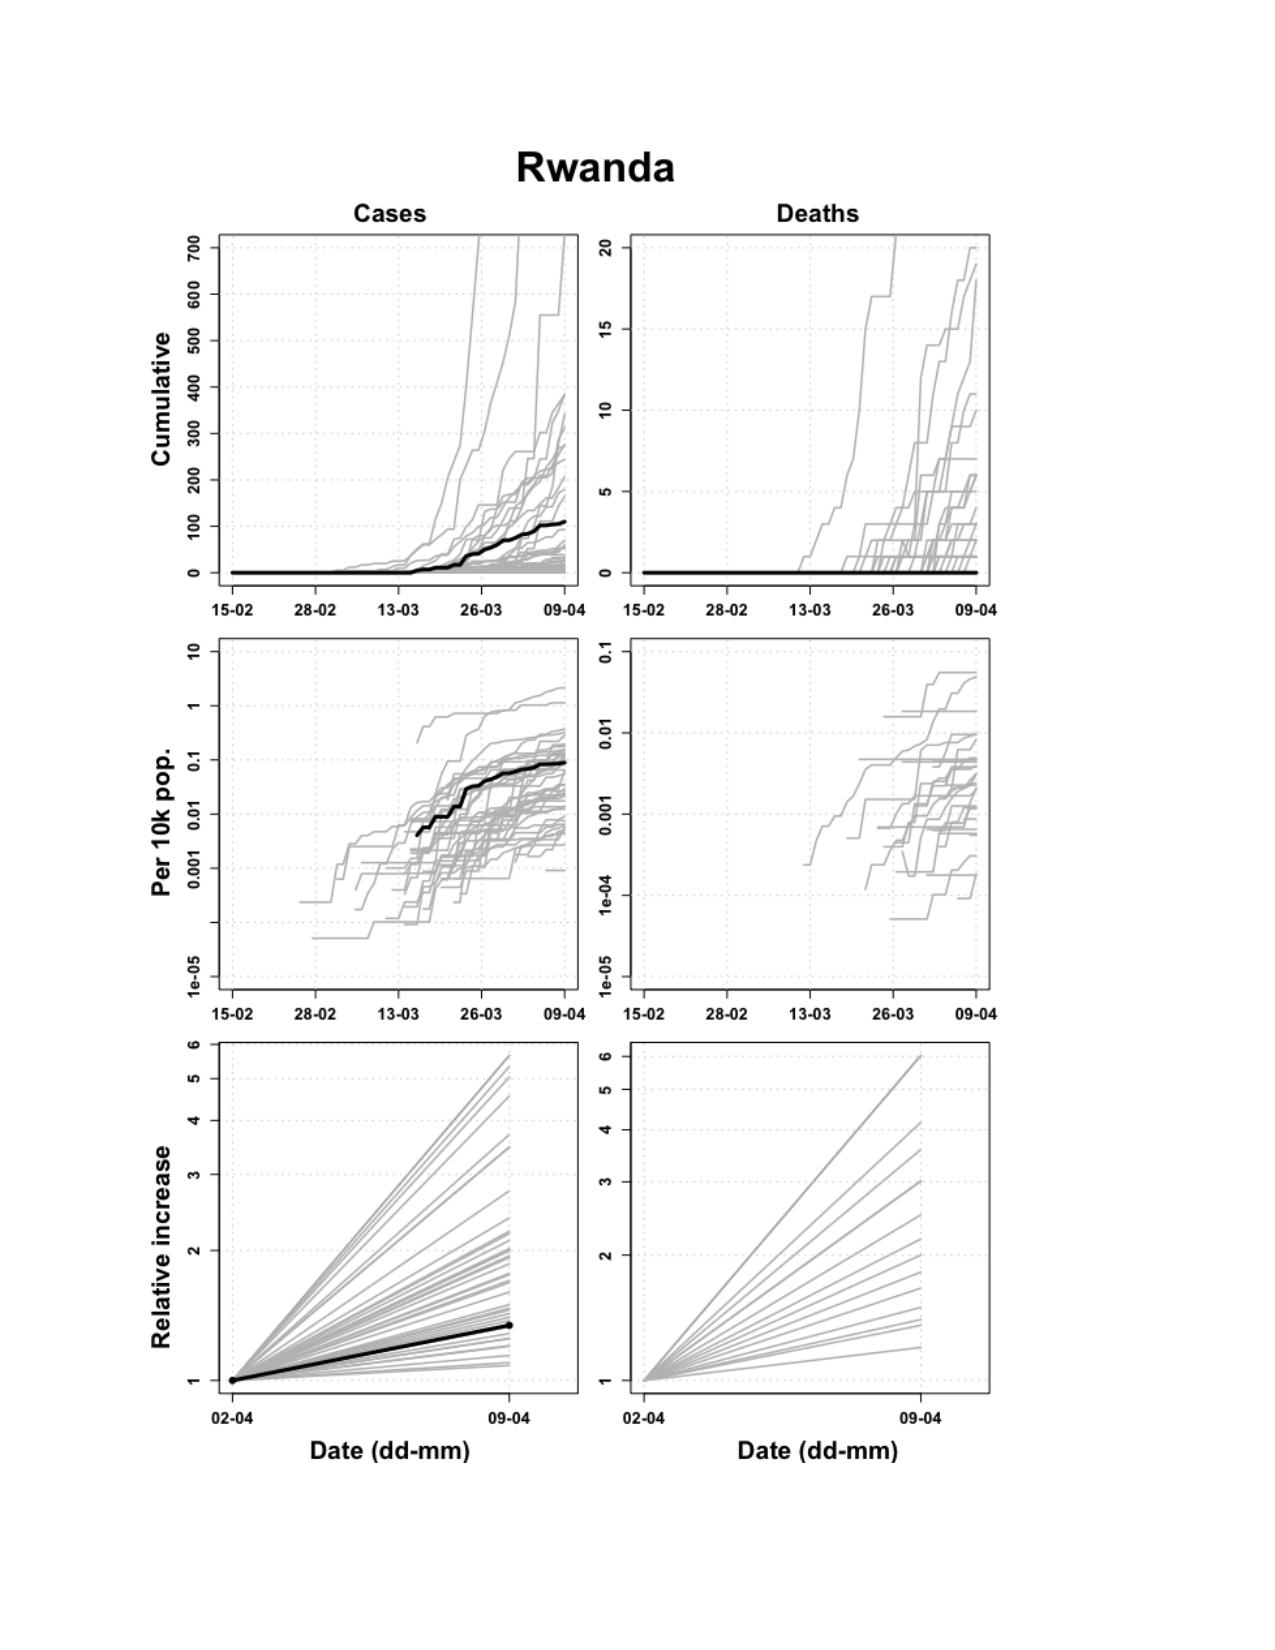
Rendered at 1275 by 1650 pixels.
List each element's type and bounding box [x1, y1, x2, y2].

picture [150, 150, 1025, 1463]
